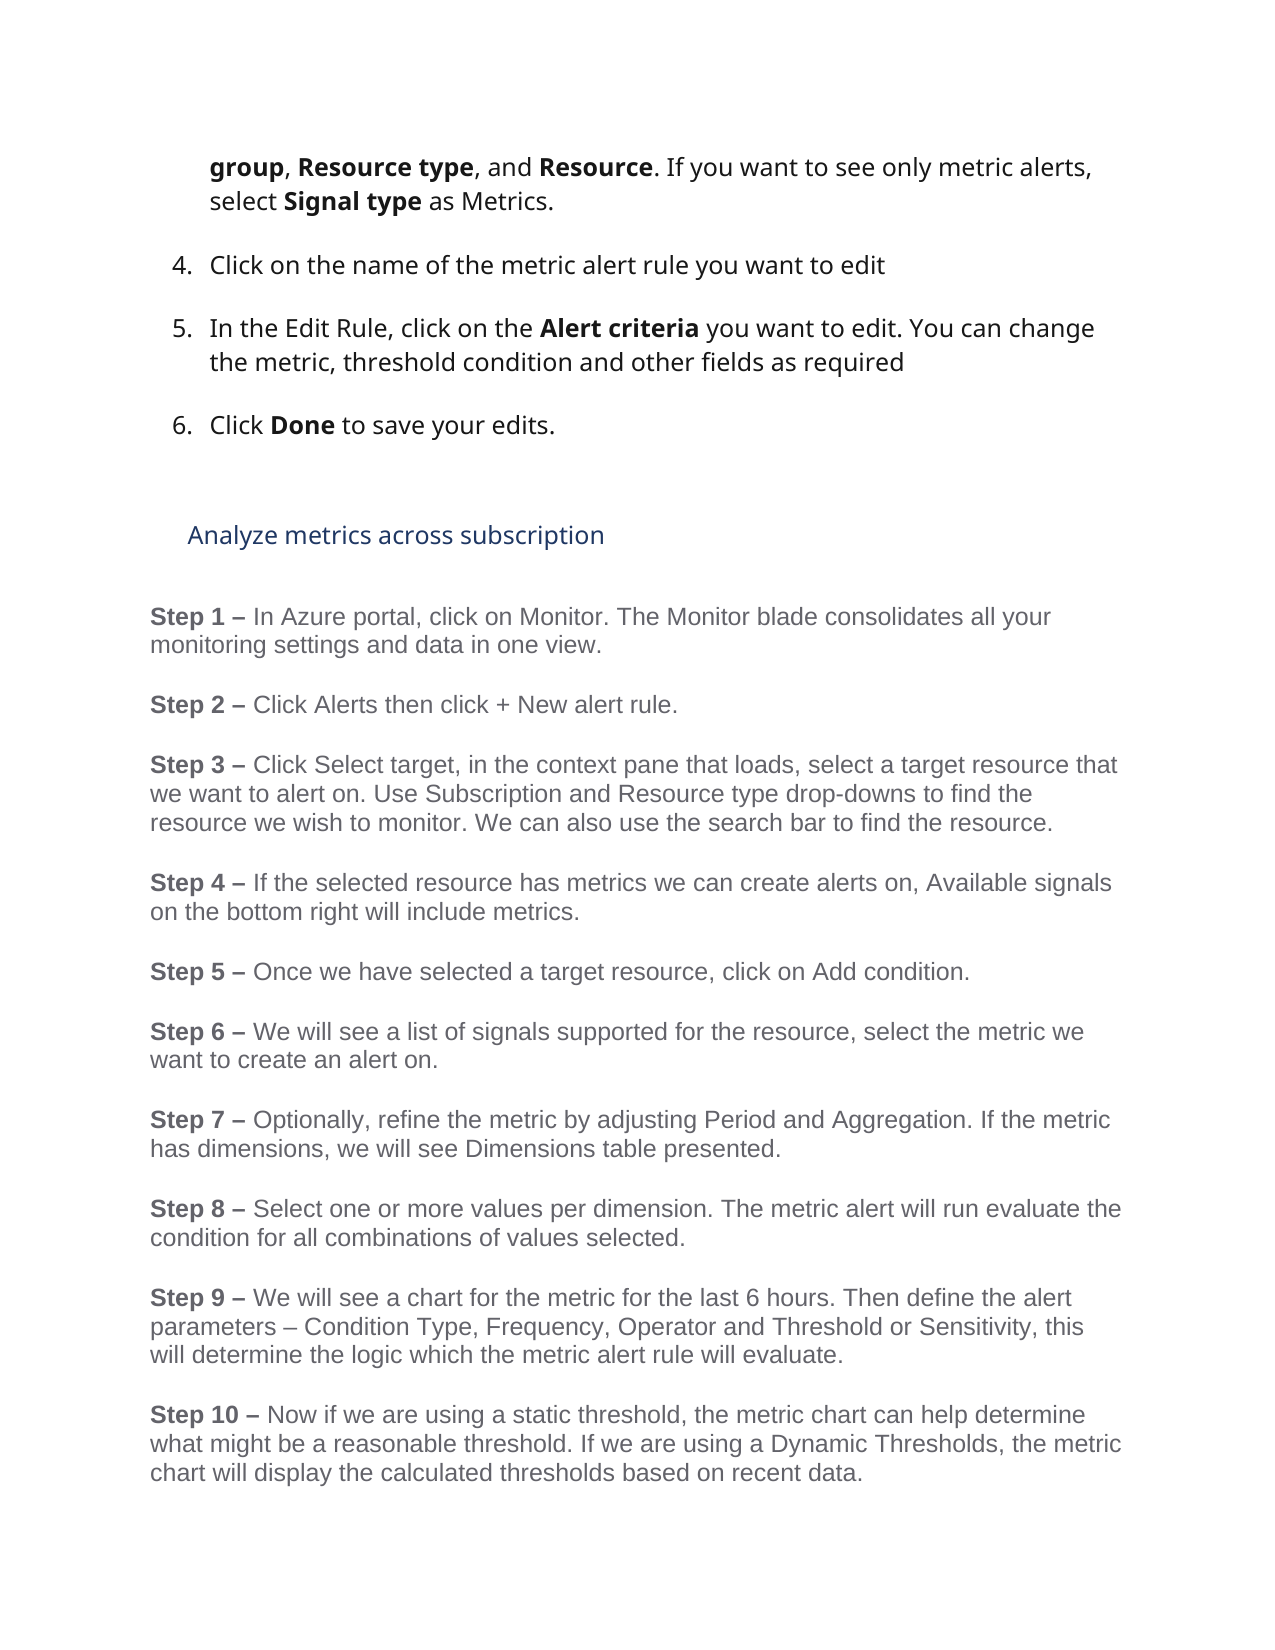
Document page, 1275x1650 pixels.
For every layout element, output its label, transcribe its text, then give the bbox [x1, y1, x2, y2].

text Step 7 – Optionally, refine the metric by adjusting Period and Aggregation. If the metric has dimensions, we will see Dimensions table presented. [150, 1105, 1125, 1163]
text Step 3 – Click Select target, in the context pane that loads, select a target resource that we want to alert on. Use Subscription and Resource type drop-downs to find the resource we wish to monitor. We can also use the search bar to find the resource. [150, 750, 1125, 837]
text Step 8 – Select one or more values per dimension. The metric alert will run evaluate the condition for all combinations of values selected. [150, 1194, 1125, 1252]
list Click Done to save your edits. [172, 408, 1125, 442]
list Click on the name of the metric alert rule you want to edit [172, 247, 1125, 281]
text Step 9 – We will see a chart for the metric for the last 6 hours. Then define the alert parameters – Condition Type, Frequency, Operator and Threshold or Sensitivity, this will determine the logic which the metric alert rule will evaluate. [150, 1283, 1125, 1369]
list In the Edit Rule, click on the Alert criteria you want to edit. You can change the metric, threshold condition and other fields as required [172, 311, 1125, 379]
text Step 6 – We will see a list of signals supported for the resource, select the metric we want to create an alert on. [150, 1017, 1125, 1074]
text Step 10 – Now if we are using a static threshold, the metric chart can help determine what might be a reasonable threshold. If we are using a Dynamic Thresholds, the metric chart will display the calculated thresholds based on recent data. [150, 1400, 1125, 1487]
subtitle Analyze metrics across subscription [187, 518, 1125, 552]
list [172, 150, 1125, 218]
text Step 4 – If the selected resource has metrics we can create alerts on, Available signals on the bottom right will include metrics. [150, 868, 1125, 925]
text Step 2 – Click Alerts then click + New alert rule. [150, 690, 1125, 719]
text Step 1 – In Azure portal, click on Monitor. The Monitor blade consolidates all your monitoring settings and data in one view. [150, 602, 1125, 659]
text Step 5 – Once we have selected a target resource, click on Add condition. [150, 957, 1125, 985]
